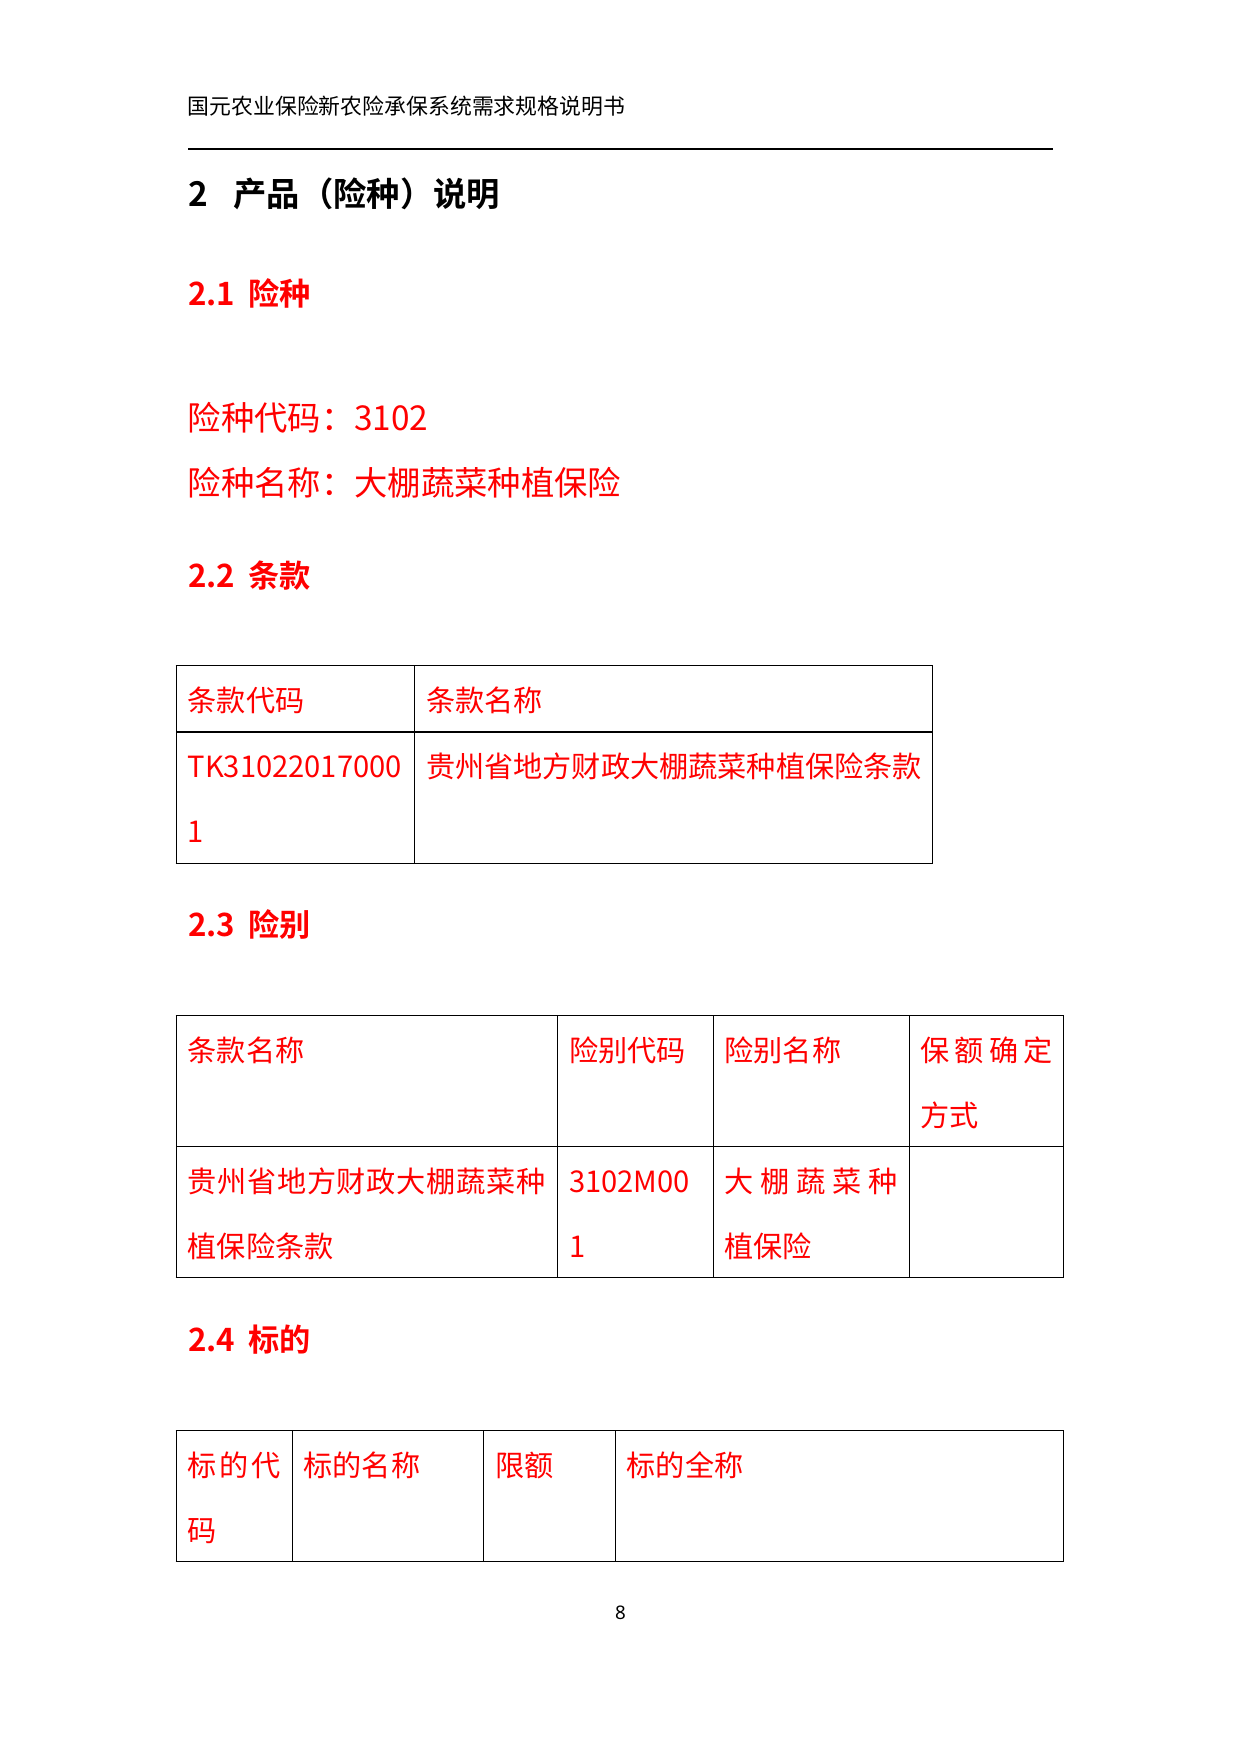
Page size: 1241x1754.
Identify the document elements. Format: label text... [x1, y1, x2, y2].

subtitle 产品（险种）说明 [188, 160, 1053, 225]
table_cell 贵州省地方财政大棚蔬菜种植保险条款 [415, 733, 932, 862]
table_header 条款名称 [177, 1016, 557, 1146]
table_header 条款代码 [177, 666, 414, 731]
table_header 险别代码 [558, 1016, 713, 1146]
subtitle 标的 [188, 1305, 1053, 1370]
table_header 标的名称 [293, 1431, 483, 1561]
table_header 标的全称 [616, 1431, 1063, 1561]
subtitle 险种 [188, 259, 1053, 324]
text 险种名称：大棚蔬菜种植保险 [187, 449, 1053, 514]
table_cell [910, 1147, 1063, 1277]
table_cell 贵州省地方财政大棚蔬菜种植保险条款 [177, 1147, 557, 1277]
table_cell TK310220170001 [177, 733, 414, 862]
text 险种代码：3102 [187, 384, 1053, 449]
table_header 限额 [484, 1431, 615, 1561]
table_cell 大棚蔬菜种植保险 [714, 1147, 909, 1277]
subtitle 险别 [188, 891, 1053, 956]
table_header 标的代码 [177, 1431, 292, 1561]
table_header 条款名称 [415, 666, 932, 731]
subtitle 条款 [188, 541, 1053, 606]
table_header 险别名称 [714, 1016, 909, 1146]
table_header 保额确定方式 [910, 1016, 1063, 1146]
table_cell 3102M001 [558, 1147, 713, 1277]
